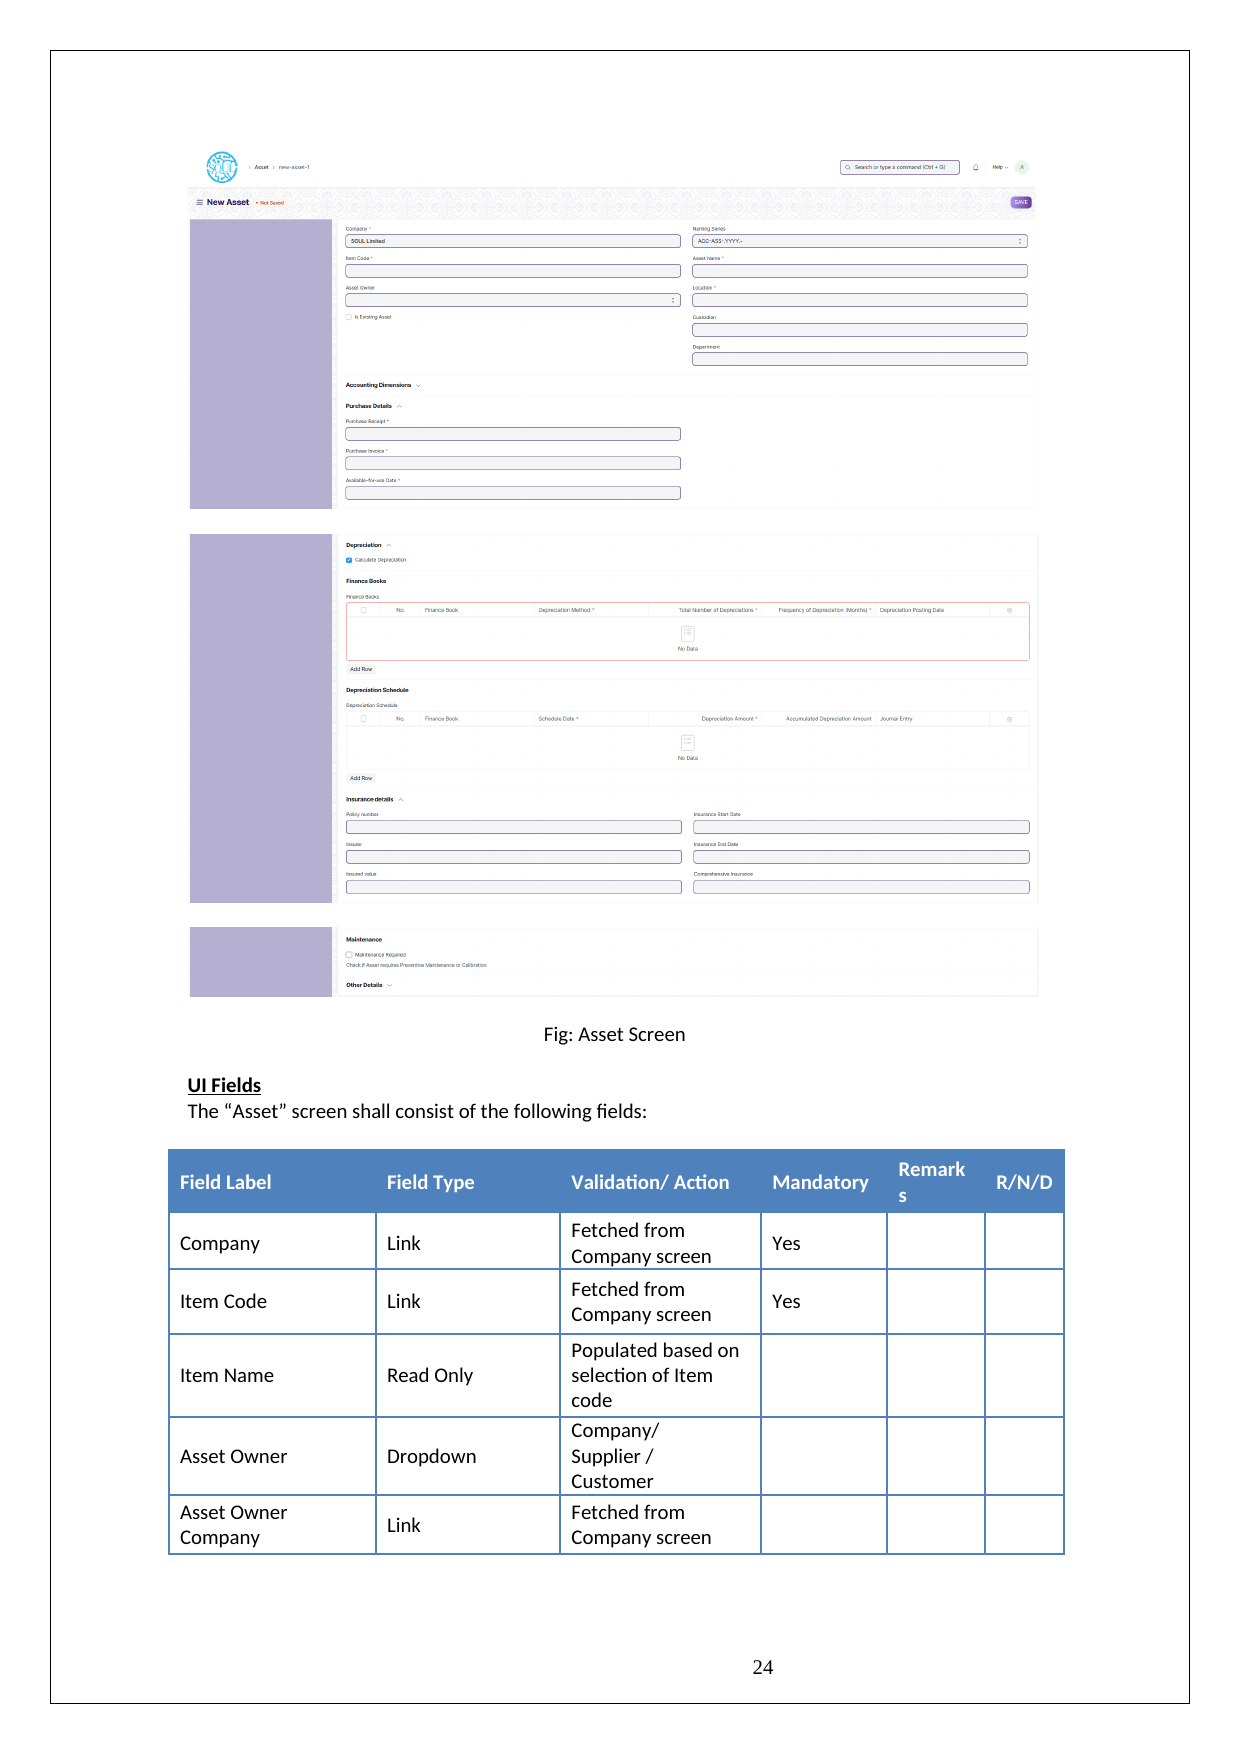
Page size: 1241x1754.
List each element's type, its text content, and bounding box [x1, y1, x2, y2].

table_cell [762, 1496, 886, 1553]
table_cell [762, 1418, 886, 1494]
table_cell Asset Owner [170, 1418, 375, 1494]
picture [187, 150, 1036, 509]
text Fig: Asset Screen [187, 1022, 1042, 1047]
table_cell [986, 1496, 1063, 1553]
table_cell [888, 1496, 984, 1553]
table_cell Fetched from Company screen [561, 1496, 760, 1553]
table_cell Item Code [170, 1270, 375, 1332]
table_cell Read Only [377, 1335, 559, 1416]
picture [187, 534, 1039, 903]
table_cell Link [377, 1270, 559, 1332]
table_header Remarks [888, 1151, 984, 1213]
table_header R/N/D [986, 1151, 1063, 1213]
table_cell [888, 1218, 984, 1268]
table_cell Company [170, 1218, 375, 1268]
picture [187, 927, 1039, 997]
table_cell [986, 1335, 1063, 1416]
list UI Fields [187, 1072, 1053, 1098]
table_cell [762, 1335, 886, 1416]
table_cell [888, 1270, 984, 1332]
table_cell Item Name [170, 1335, 375, 1416]
table_header Field Label [170, 1151, 375, 1213]
table_cell Populated based on selection of Item code [561, 1335, 760, 1416]
table_cell Yes [762, 1218, 886, 1268]
table_cell Link [377, 1496, 559, 1553]
table_cell Fetched from Company screen [561, 1270, 760, 1332]
table_cell [888, 1335, 984, 1416]
table_cell Dropdown [377, 1418, 559, 1494]
table_header Field Type [377, 1151, 559, 1213]
table_cell Fetched from Company screen [561, 1218, 760, 1268]
table_cell [888, 1418, 984, 1494]
table_cell Asset Owner Company [170, 1496, 375, 1553]
table_cell Company/ Supplier / Customer [561, 1418, 760, 1494]
table_cell [986, 1270, 1063, 1332]
table_header Validation/ Action [561, 1151, 760, 1213]
text The “Asset” screen shall consist of the following fields: [187, 1098, 1042, 1123]
table_cell [986, 1218, 1063, 1268]
table_header Mandatory [762, 1151, 886, 1213]
table_cell Yes [762, 1270, 886, 1332]
table_cell Link [377, 1218, 559, 1268]
table_cell [986, 1418, 1063, 1494]
